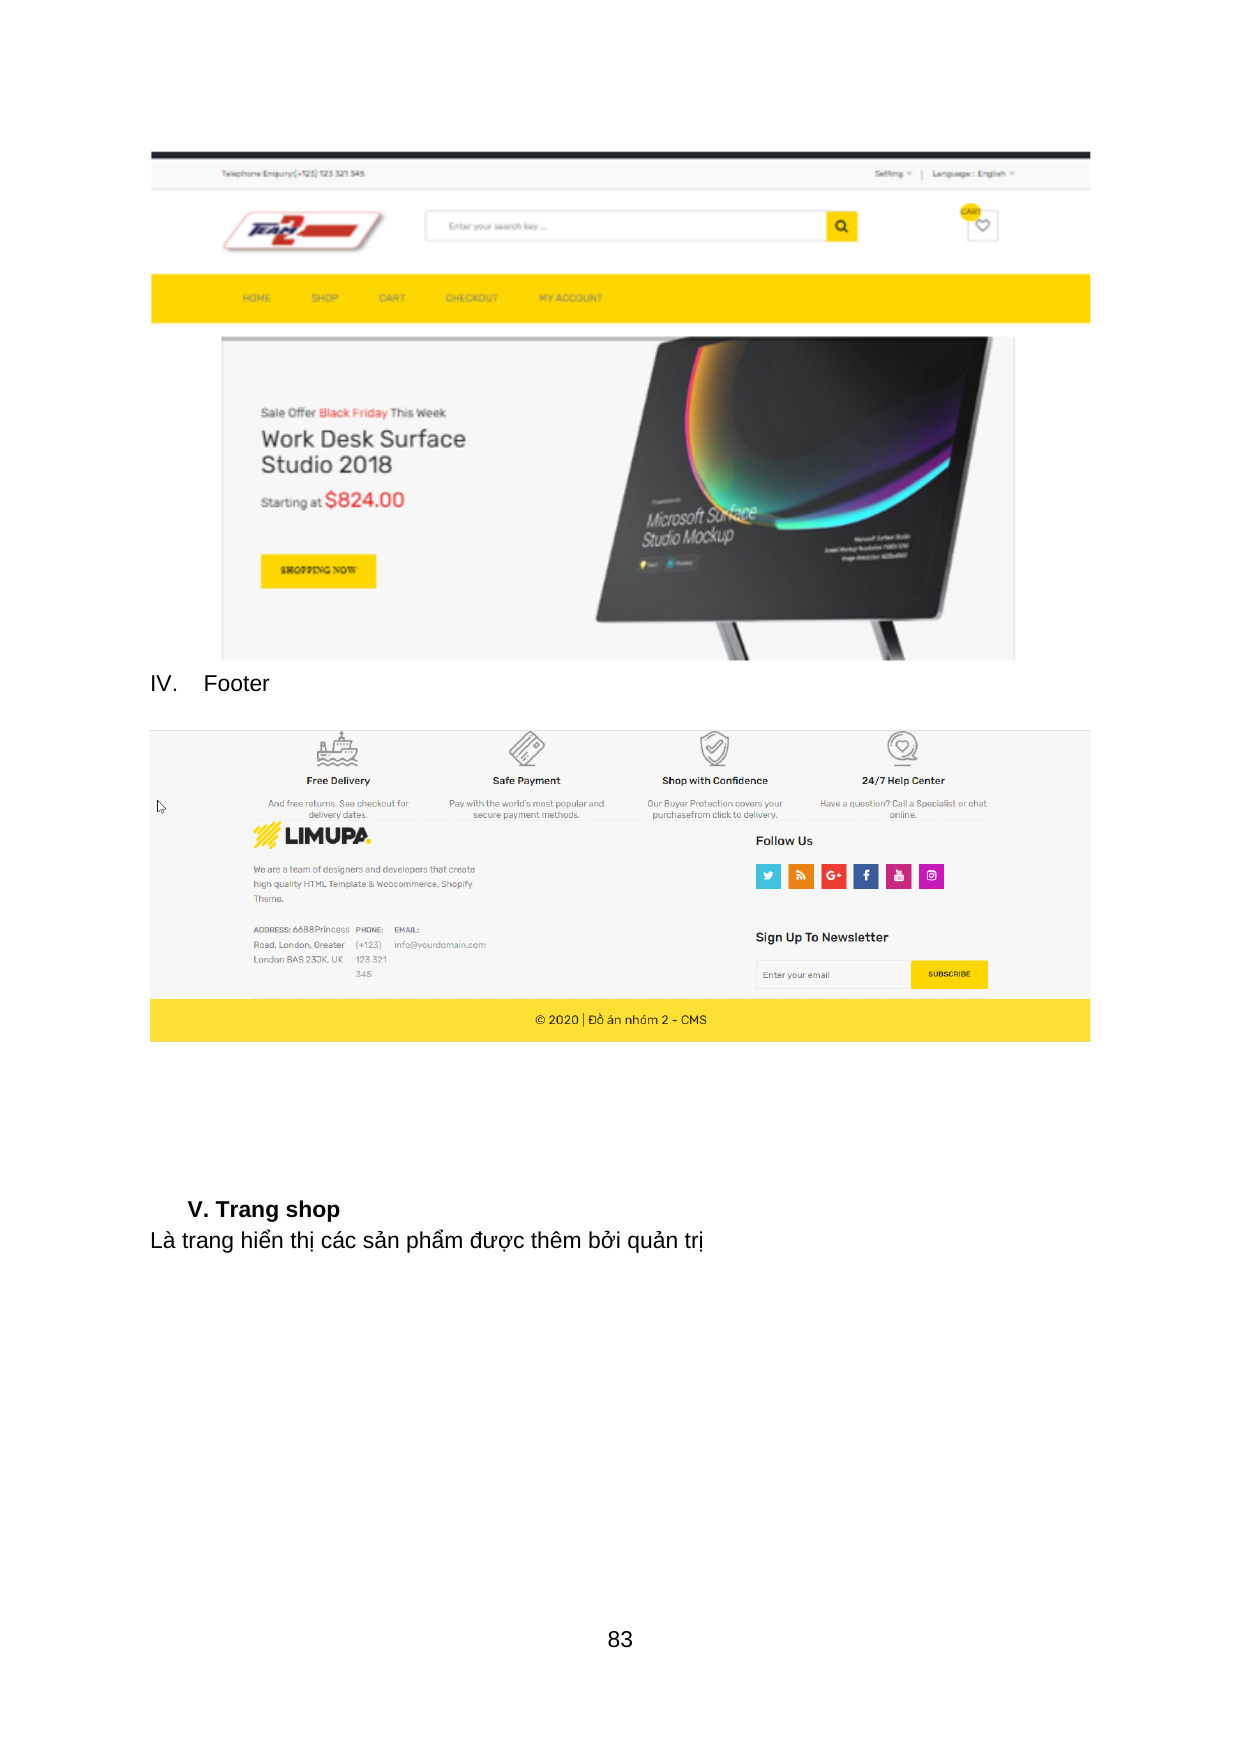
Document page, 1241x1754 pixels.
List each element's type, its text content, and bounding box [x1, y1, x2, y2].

text IV. Footer [150, 670, 1090, 696]
text V. Trang shop [187, 1196, 1090, 1223]
picture [150, 730, 1091, 1042]
text Là trang hiển thị các sản phẩm được thêm bởi quản trị [150, 1227, 1090, 1253]
picture [150, 150, 1091, 667]
